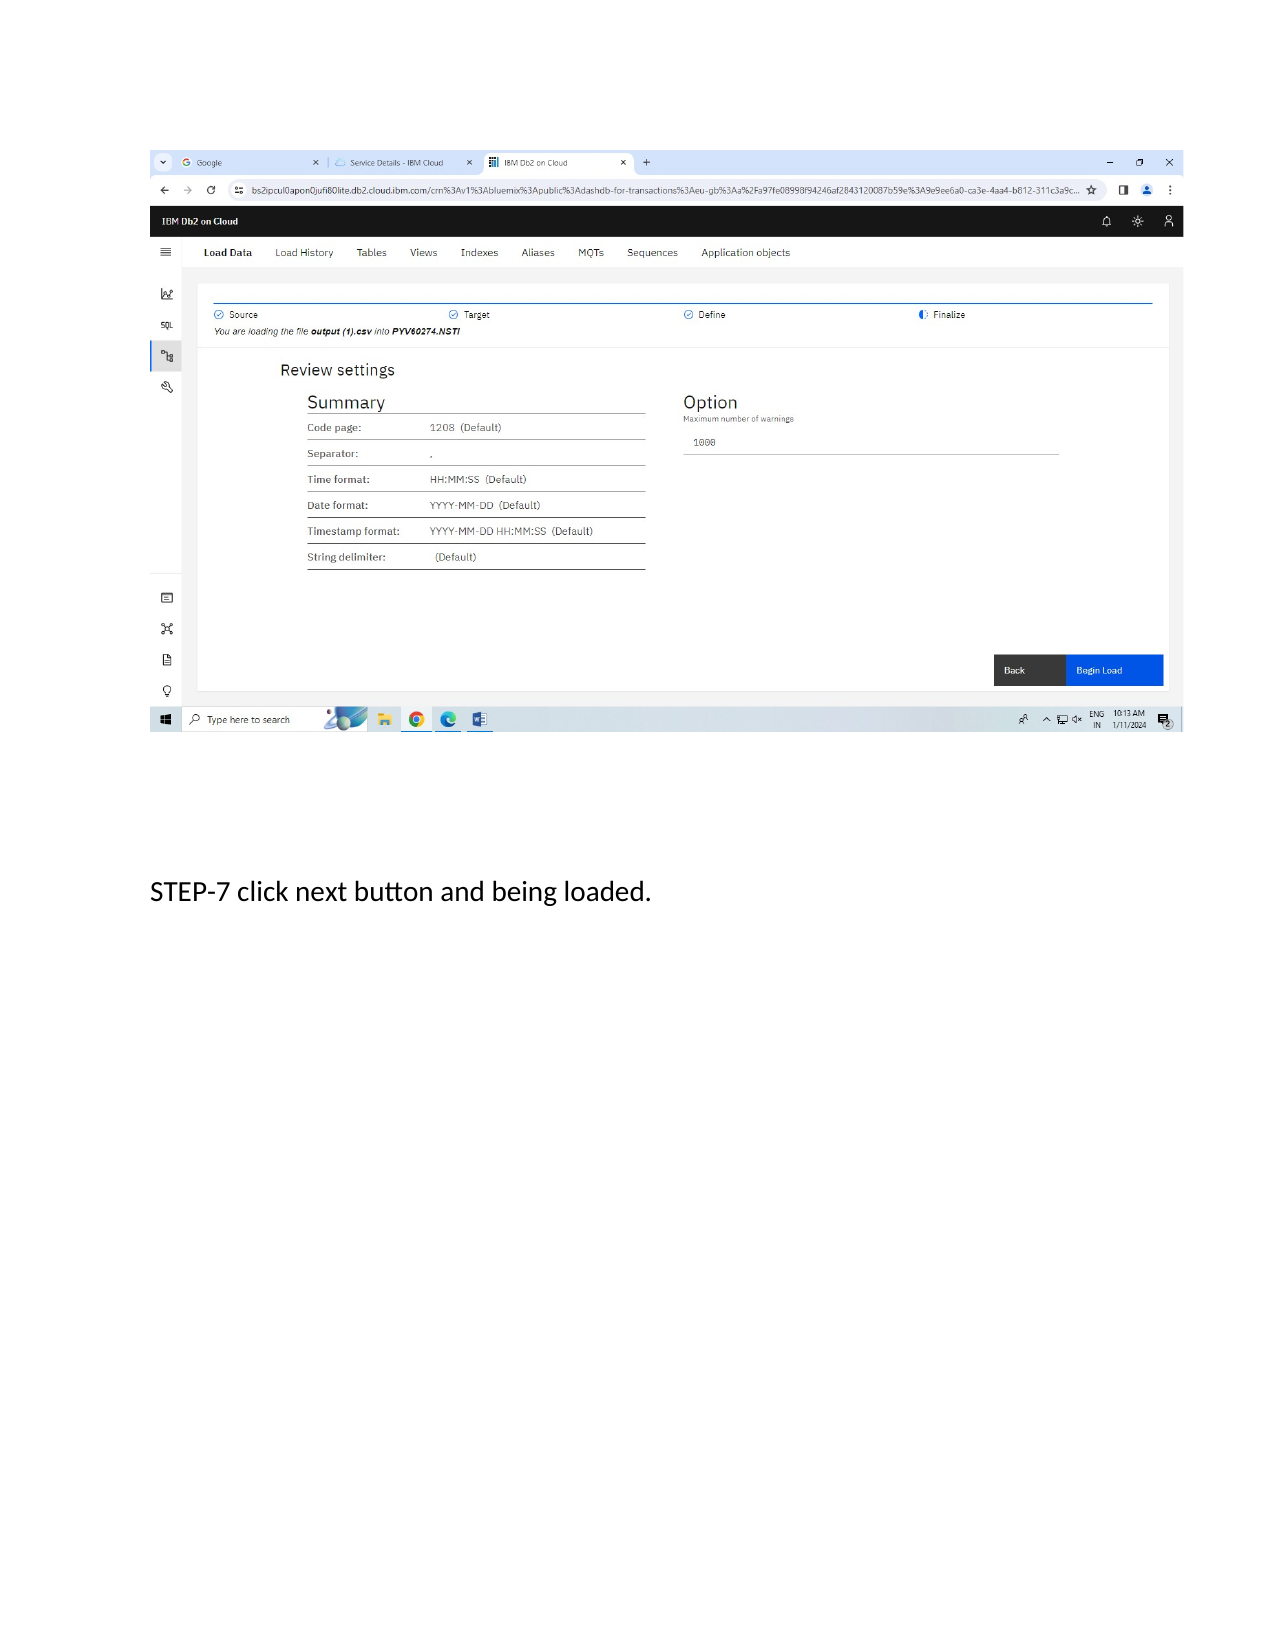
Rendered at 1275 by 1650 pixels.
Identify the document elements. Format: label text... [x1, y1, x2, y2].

picture [150, 150, 1184, 732]
text STEP-7 click next button and being loaded. [150, 873, 1125, 909]
